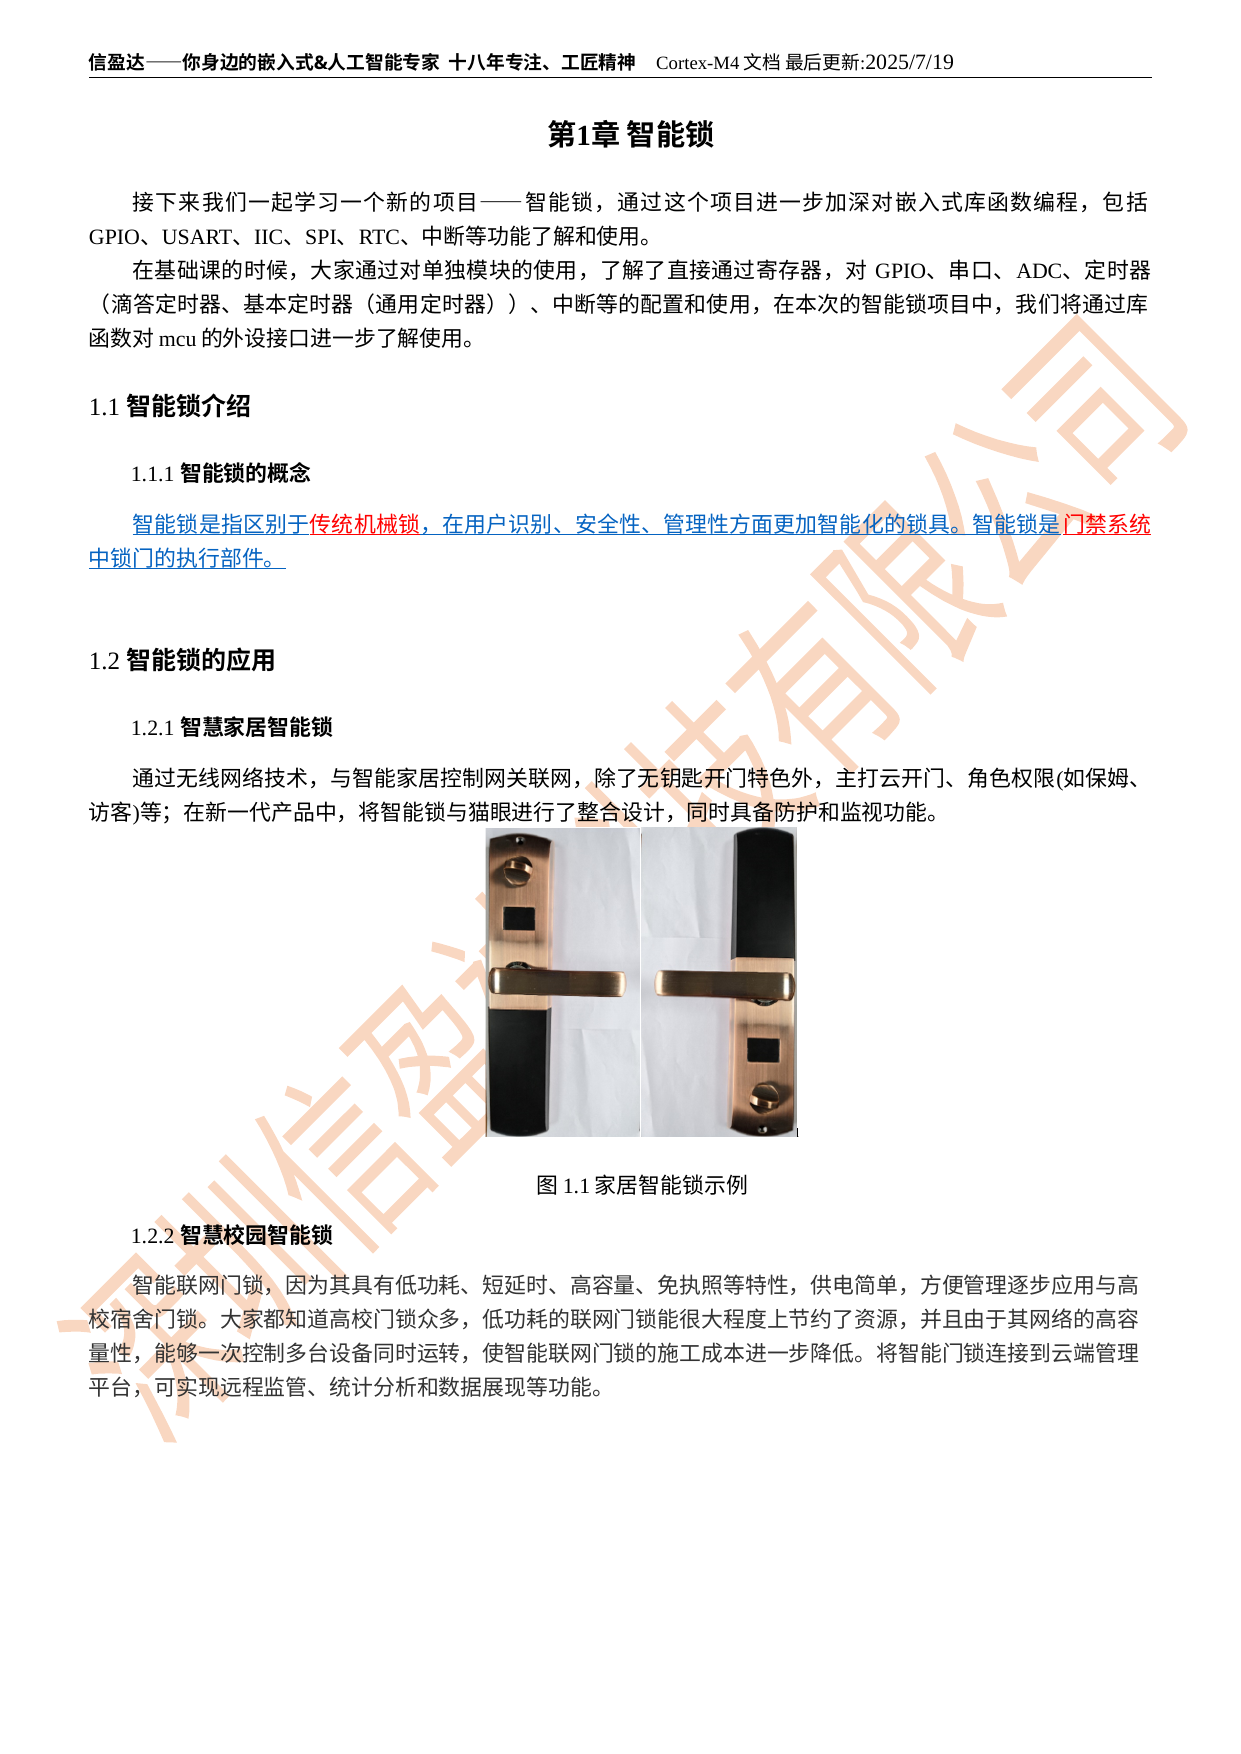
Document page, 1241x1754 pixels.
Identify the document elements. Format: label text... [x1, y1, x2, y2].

text 通过无线网络技术，与智能家居控制网关联网，除了无钥匙开门特色外，主打云开门、角色权限(如保姆、访客)等；在新一代产品中，将智能锁与猫眼进行了整合设计，同时具备防护和监视功能。 [89, 759, 1152, 827]
subtitle 智慧家居智能锁 [89, 709, 1152, 743]
text 图1.1家居智能锁示例 [89, 1167, 1152, 1201]
subtitle 智能锁介绍 [89, 370, 1152, 438]
subtitle 智能锁的应用 [89, 624, 1152, 692]
text 在基础课的时候，大家通过对单独模块的使用，了解了直接通过寄存器，对GPIO、串口、ADC、定时器（滴答定时器、基本定时器（通用定时器））、中断等的配置和使用，在本次的智能锁项目中，我们将通过库函数对mcu的外设接口进一步了解使用。 [89, 252, 1152, 353]
text 智能锁是指区别于传统机械锁，在用户识别、安全性、管理性方面更加智能化的锁具。智能锁是门禁系统中锁门的执行部件。 [89, 506, 1152, 573]
subtitle 智能锁 [89, 99, 1152, 167]
text 接下来我们一起学习一个新的项目——智能锁，通过这个项目进一步加深对嵌入式库函数编程，包括GPIO、USART、IIC、SPI、RTC、中断等功能了解和使用。 [89, 184, 1152, 252]
subtitle 智慧校园智能锁 [89, 1217, 1152, 1251]
picture [485, 827, 799, 1137]
text 智能联网门锁，因为其具有低功耗、短延时、高容量、免执照等特性，供电简单，方便管理逐步应用与高校宿舍门锁。大家都知道高校门锁众多，低功耗的联网门锁能很大程度上节约了资源，并且由于其网络的高容量性，能够一次控制多台设备同时运转，使智能联网门锁的施工成本进一步降低。将智能门锁连接到云端管理平台，可实现远程监管、统计分析和数据展现等功能。 [89, 1267, 1152, 1403]
subtitle 智能锁的概念 [89, 455, 1152, 489]
